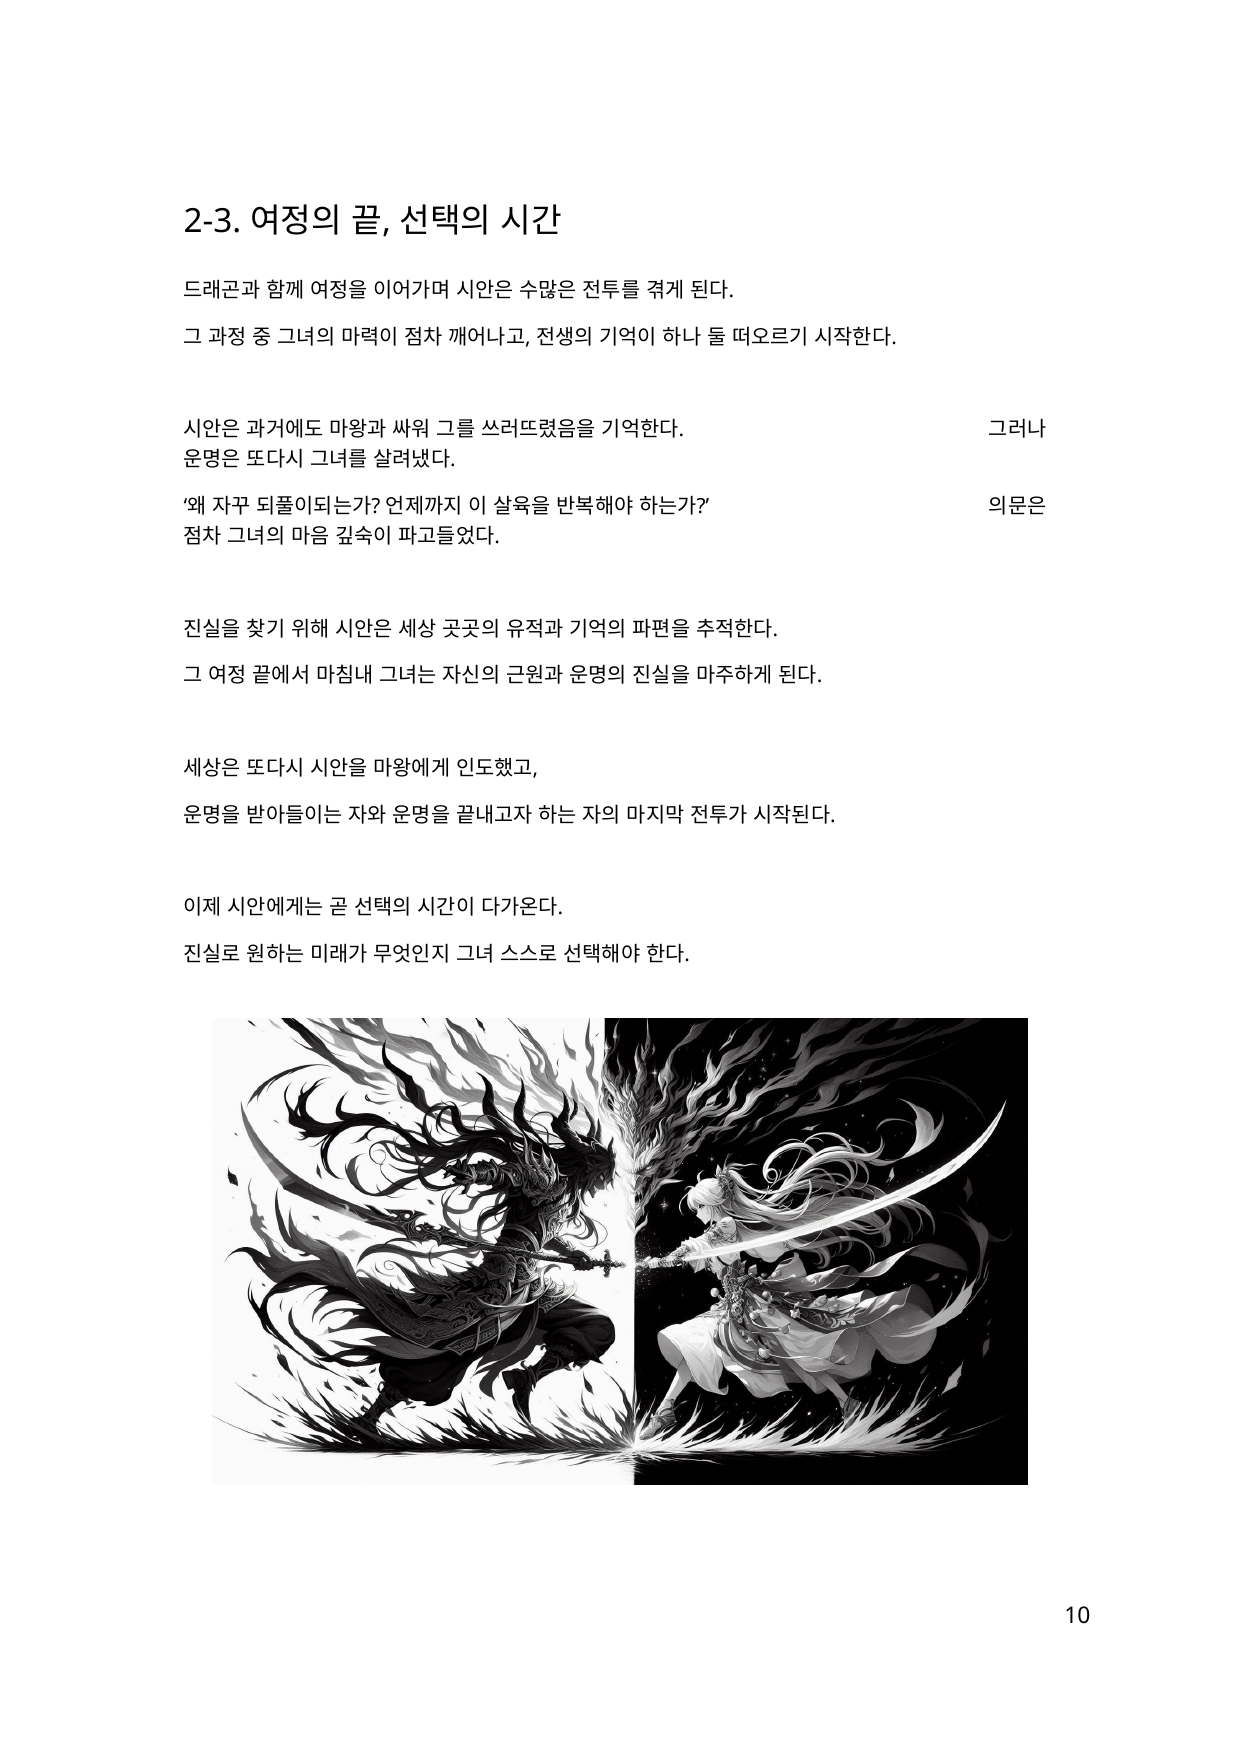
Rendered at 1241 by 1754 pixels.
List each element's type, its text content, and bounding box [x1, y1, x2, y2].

text 이제 시안에게는 곧 선택의 시간이 다가온다. [150, 890, 1090, 920]
text 진실로 원하는 미래가 무엇인지 그녀 스스로 선택해야 한다. [150, 937, 1090, 967]
text 그 여정 끝에서 마침내 그녀는 자신의 근원과 운명의 진실을 마주하게 된다. [150, 659, 1090, 689]
text 세상은 또다시 시안을 마왕에게 인도했고, [150, 751, 1090, 781]
text 드래곤과 함께 여정을 이어가며 시안은 수많은 전투를 겪게 된다. [150, 273, 1090, 303]
text ‘왜 자꾸 되풀이되는가? 언제까지 이 살육을 반복해야 하는가?’ 의문은 점차 그녀의 마음 깊숙이 파고들었다. [183, 489, 1090, 550]
text 그 과정 중 그녀의 마력이 점차 깨어나고, 전생의 기억이 하나 둘 떠오르기 시작한다. [150, 320, 1090, 350]
picture [212, 1018, 1028, 1485]
text 진실을 찾기 위해 시안은 세상 곳곳의 유적과 기억의 파편을 추적한다. [150, 612, 1090, 642]
subtitle 2-3. 여정의 끝, 선택의 시간 [150, 194, 1090, 242]
text 운명을 받아들이는 자와 운명을 끝내고자 하는 자의 마지막 전투가 시작된다. [150, 798, 1090, 828]
text 시안은 과거에도 마왕과 싸워 그를 쓰러뜨렸음을 기억한다. 그러나 운명은 또다시 그녀를 살려냈다. [183, 412, 1090, 473]
